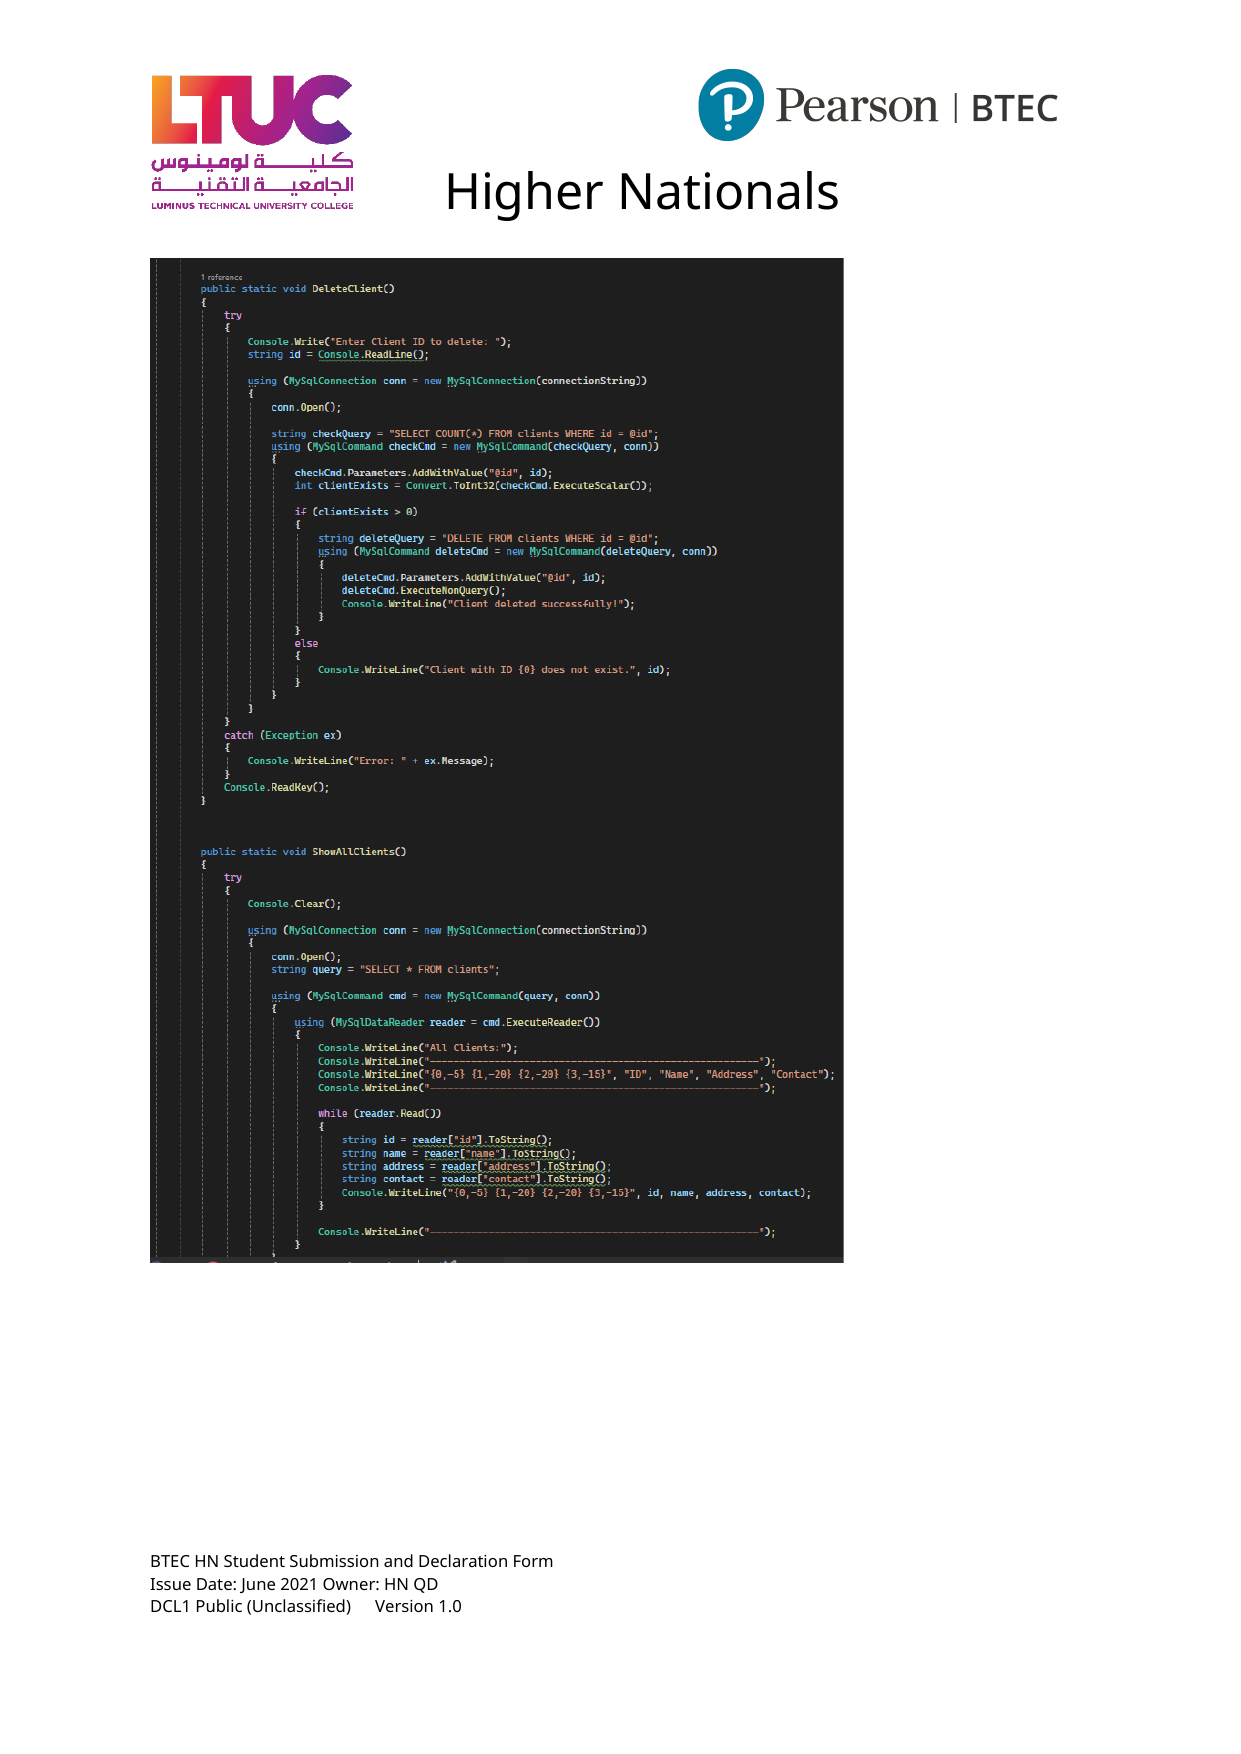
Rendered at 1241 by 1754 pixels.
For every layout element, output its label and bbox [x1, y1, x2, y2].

picture [690, 61, 1069, 146]
picture [150, 73, 354, 210]
picture [150, 258, 844, 1263]
